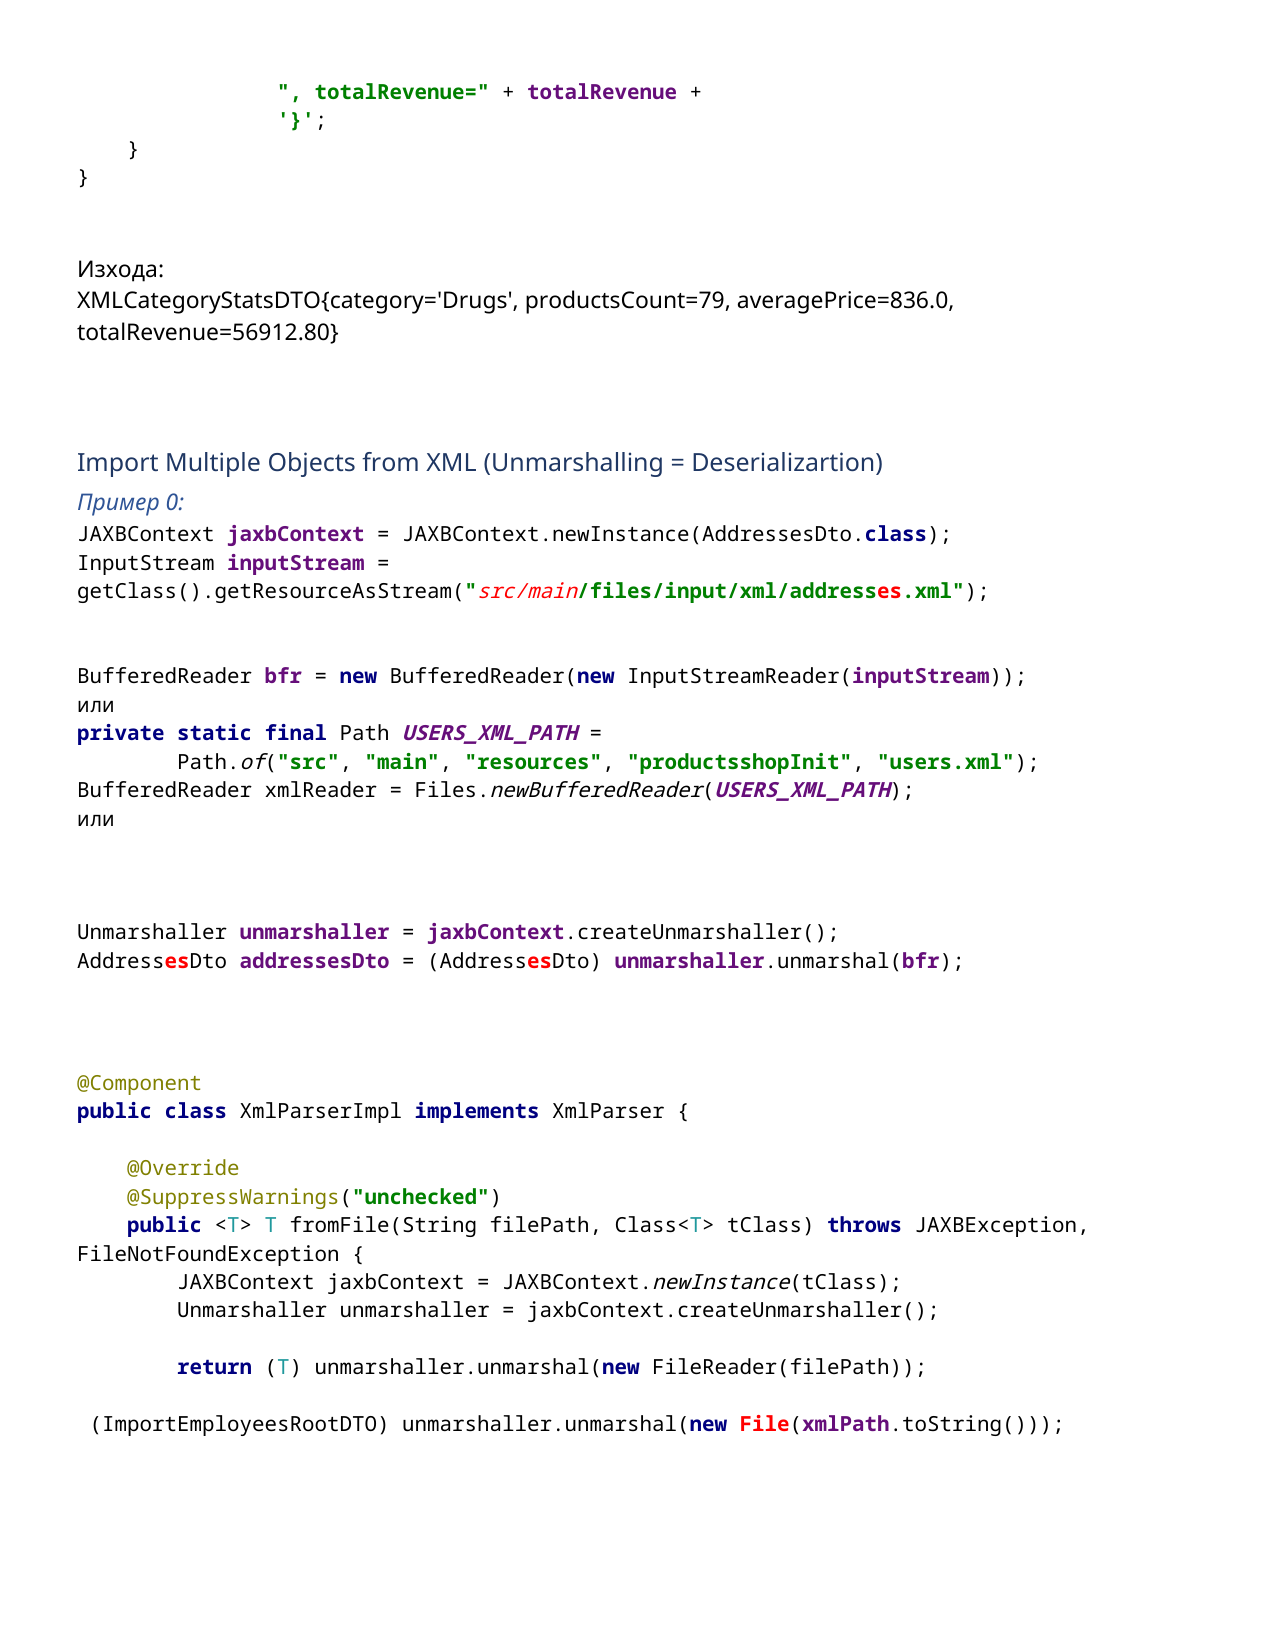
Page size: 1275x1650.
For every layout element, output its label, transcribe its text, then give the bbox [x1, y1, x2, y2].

subtitle Import Multiple Objects from XML (Unmarshalling = Deserializartion) [77, 445, 1198, 479]
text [77, 77, 1198, 191]
text BufferedReader xmlReader = Files.newBufferedReader(USERS_XML_PATH); [77, 775, 1198, 804]
text или [77, 804, 1198, 832]
subtitle Пример 0: [77, 486, 1198, 517]
text или [77, 690, 1198, 718]
text Unmarshaller unmarshaller = jaxbContext.createUnmarshaller(); AddressesDto addressesDto = (AddressesDto) unmarshaller.unmarshal(bfr); [77, 889, 1198, 974]
text private static final Path USERS_XML_PATH = Path.of("src", "main", "resources", "productsshopInit", "users.xml"); [77, 718, 1198, 775]
text Изхода: [77, 253, 1198, 284]
text @Component public class XmlParserImpl implements XmlParser { @Override @SuppressWarnings("unchecked") public <T> T fromFile(String filePath, Class<T> tClass) throws JAXBException, FileNotFoundException { JAXBContext jaxbContext = JAXBContext.newInstance(tClass); Unmarshaller unmarshaller = jaxbContext.createUnmarshaller(); return (T) unmarshaller.unmarshal(new FileReader(filePath)); [77, 1068, 1198, 1381]
text XMLCategoryStatsDTO{category='Drugs', productsCount=79, averagePrice=836.0, totalRevenue=56912.80} [77, 284, 1198, 347]
text JAXBContext jaxbContext = JAXBContext.newInstance(AddressesDto.class); InputStream inputStream = getClass().getResourceAsStream("src/main/files/input/xml/addresses.xml"); [77, 519, 1198, 605]
text BufferedReader bfr = new BufferedReader(new InputStreamReader(inputStream)); [77, 633, 1198, 690]
text (ImportEmployeesRootDTO) unmarshaller.unmarshal(new File(xmlPath.toString())); [77, 1409, 1198, 1438]
